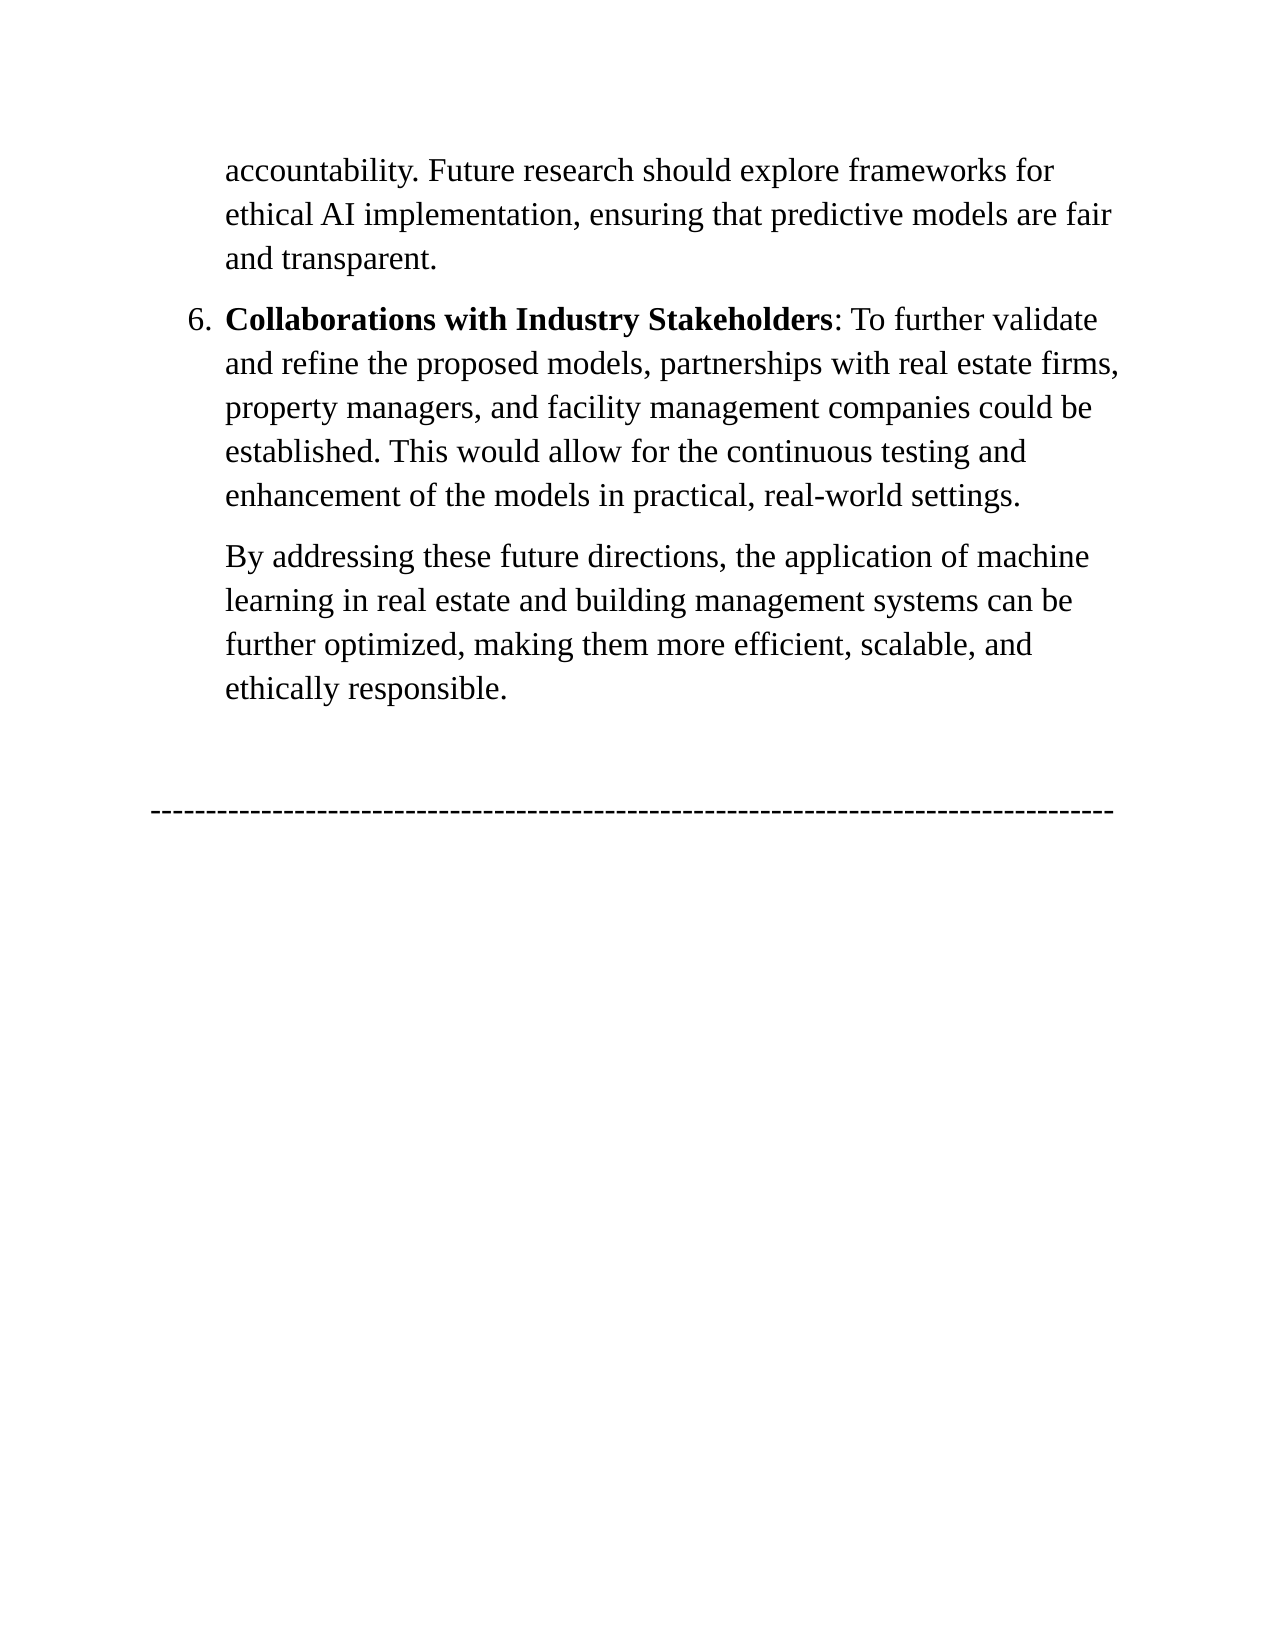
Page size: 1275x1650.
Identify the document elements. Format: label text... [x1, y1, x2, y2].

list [187, 150, 1125, 276]
text By addressing these future directions, the application of machine learning in real estate and building management systems can be further optimized, making them more efficient, scalable, and ethically responsible. [225, 536, 1125, 706]
text --------------------------------------------------------------------------------------- [150, 789, 1125, 828]
list Collaborations with Industry Stakeholders: To further validate and refine the proposed models, partnerships with real estate firms, property managers, and facility management companies could be established. This would allow for the continuous testing and enhancement of the models in practical, real-world settings. [187, 299, 1125, 513]
